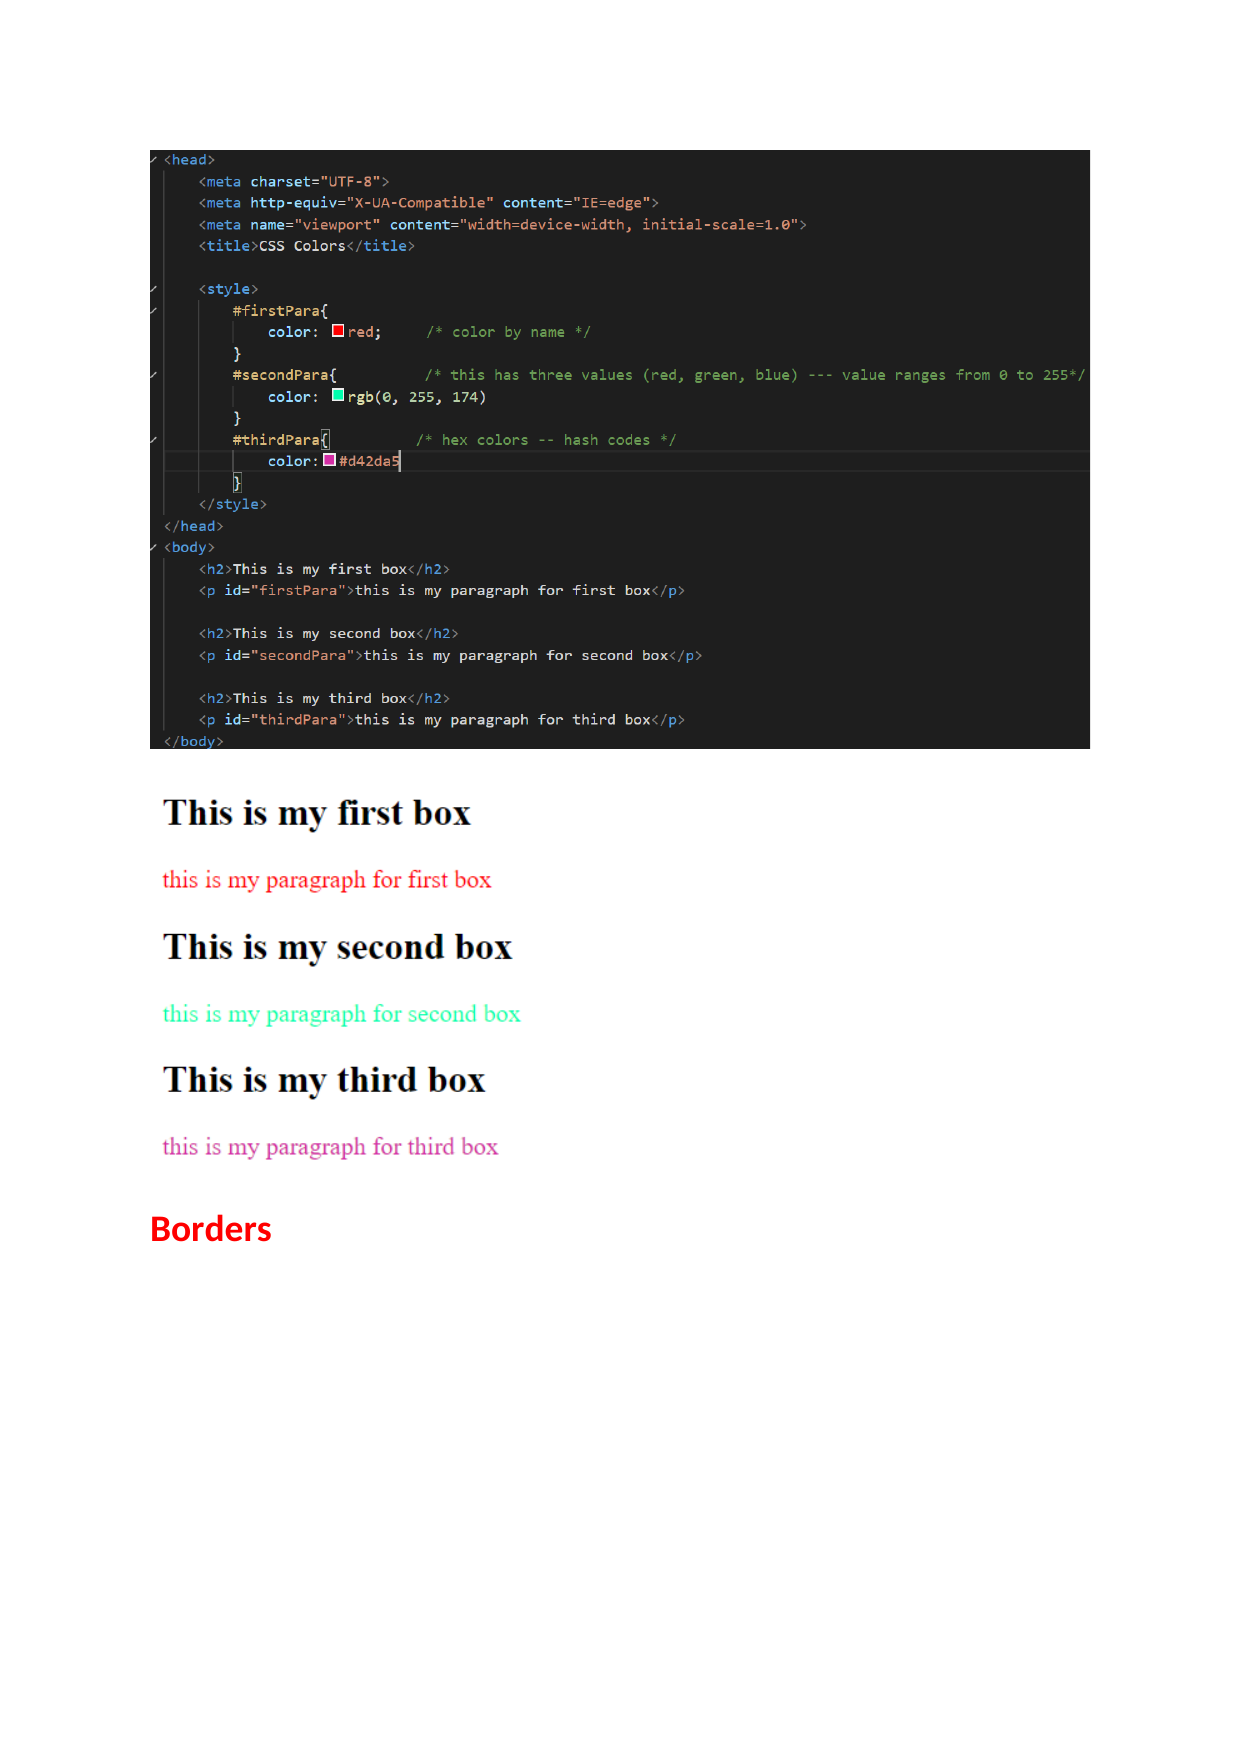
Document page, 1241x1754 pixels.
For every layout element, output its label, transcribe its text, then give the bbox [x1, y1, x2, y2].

text Borders [150, 1204, 1090, 1250]
